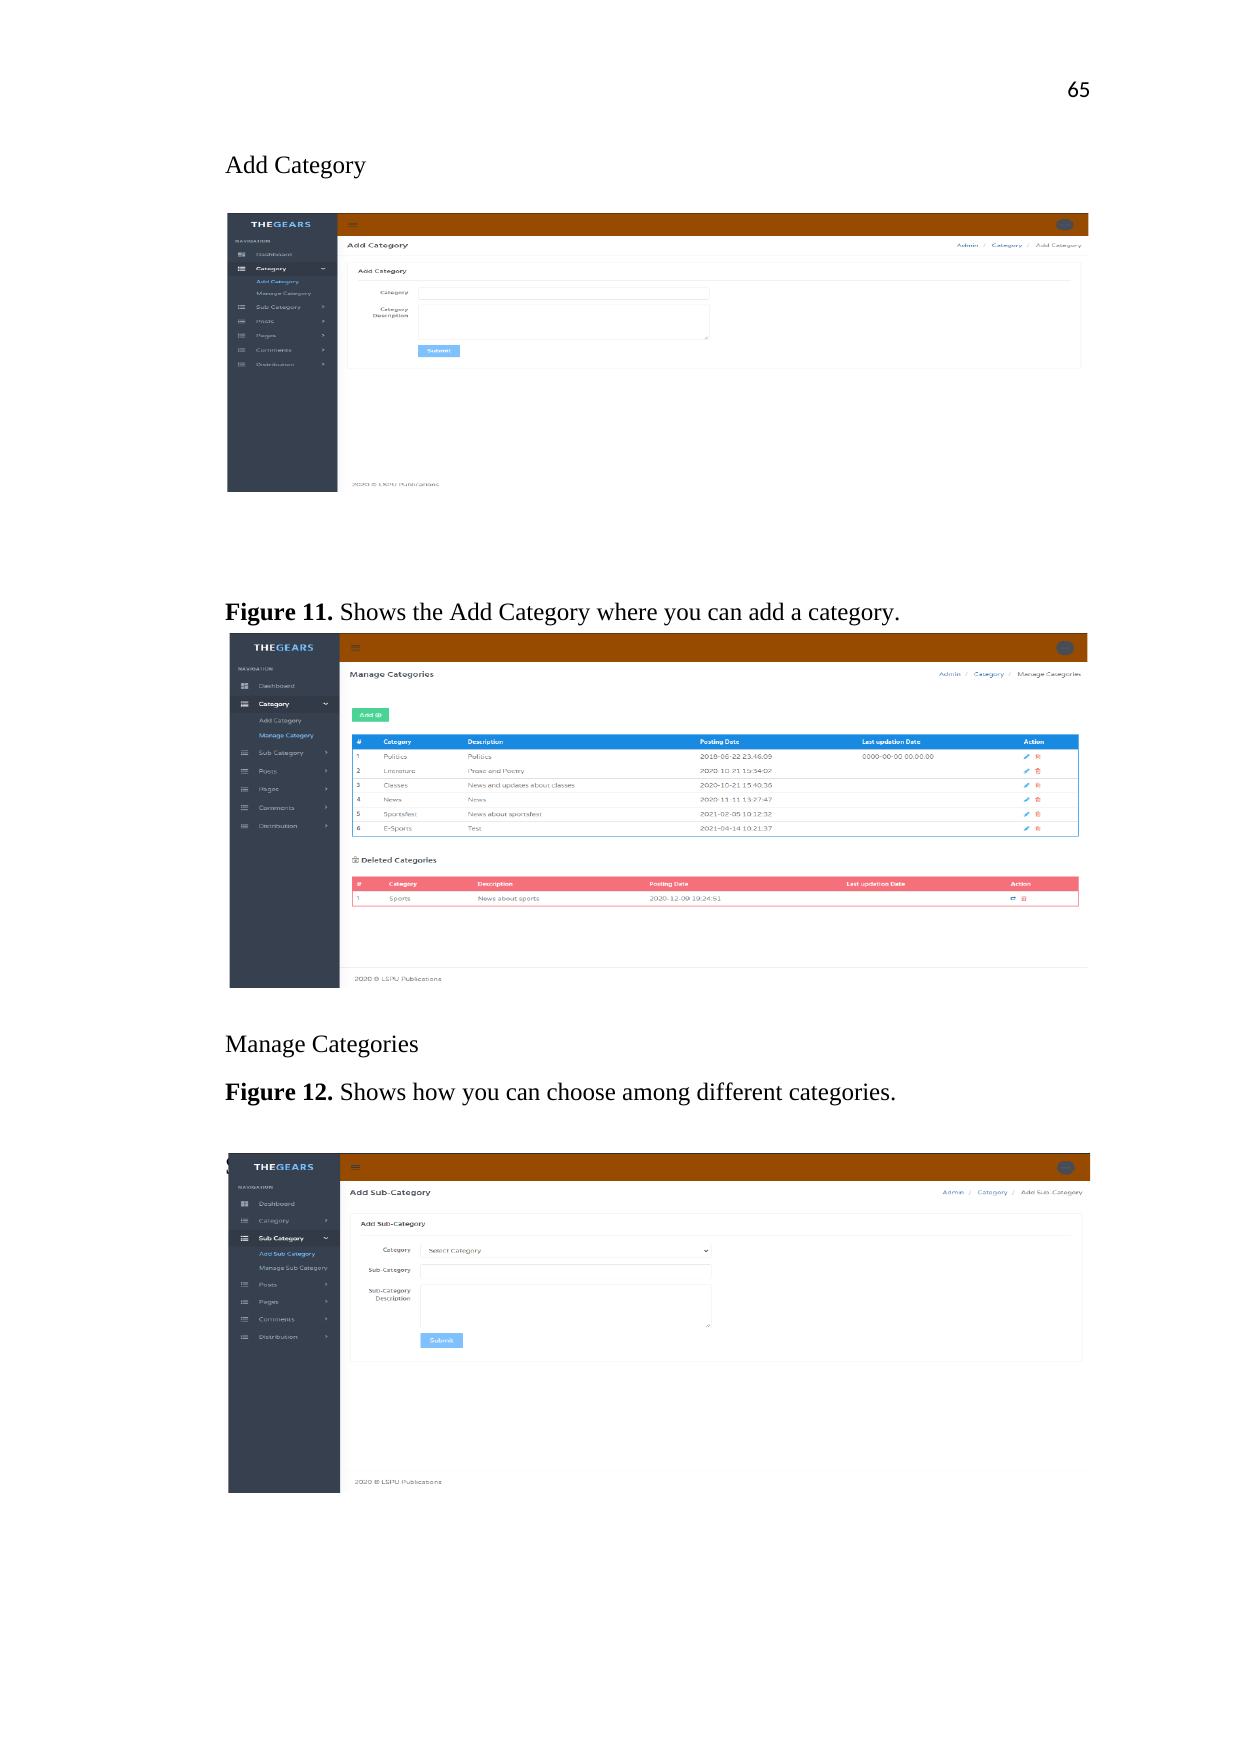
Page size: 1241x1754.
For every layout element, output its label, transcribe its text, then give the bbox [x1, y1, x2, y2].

picture [228, 1153, 1091, 1493]
picture [228, 633, 1087, 987]
text Add Category [225, 150, 1090, 179]
text Figure 12. Shows how you can choose among different categories. [225, 1077, 1090, 1105]
picture [225, 213, 1087, 492]
text Sub-Category [225, 1151, 1090, 1179]
